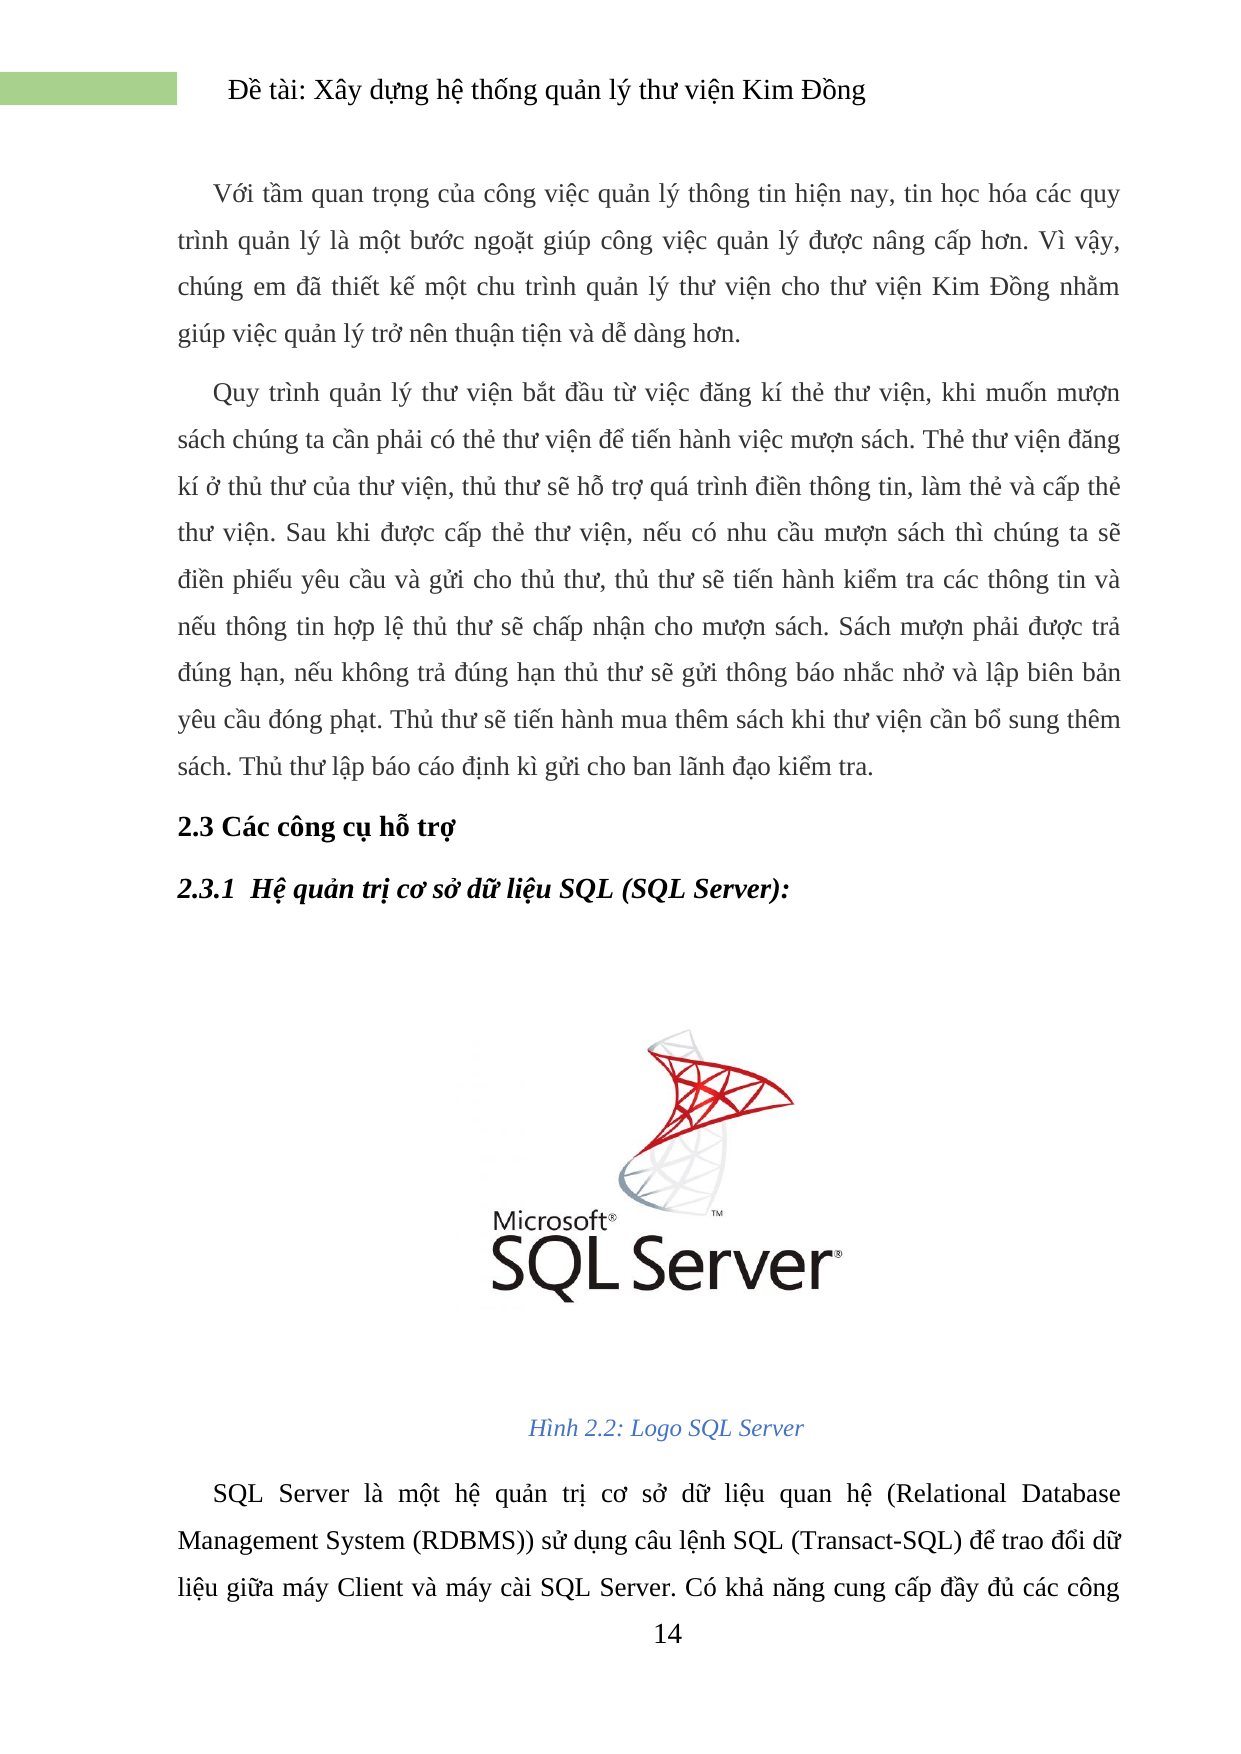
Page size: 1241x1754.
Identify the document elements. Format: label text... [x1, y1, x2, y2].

text Hệ quản trị cơ sở dữ liệu SQL (SQL Server): [177, 872, 1122, 905]
text Các công cụ hỗ trợ [177, 809, 1122, 842]
text Hình 2.2: Logo SQL Server [177, 1413, 1122, 1442]
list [177, 1477, 1122, 1602]
picture [348, 934, 986, 1397]
text Quy trình quản lý thư viện bắt đầu từ việc đăng kí thẻ thư viện, khi muốn mượn sách chúng ta cần phải có thẻ thư viện để tiến hành việc mượn sách. Thẻ thư viện đăng kí ở thủ thư của thư viện, thủ thư sẽ hỗ trợ quá trình điền thông tin, làm thẻ và cấp thẻ thư viện. Sau khi được cấp thẻ thư viện, nếu có nhu cầu mượn sách thì chúng ta sẽ điền phiếu yêu cầu và gửi cho thủ thư, thủ thư sẽ tiến hành kiểm tra các thông tin và nếu thông tin hợp lệ thủ thư sẽ chấp nhận cho mượn sách. Sách mượn phải được trả đúng hạn, nếu không trả đúng hạn thủ thư sẽ gửi thông báo nhắc nhở và lập biên bản yêu cầu đóng phạt. Thủ thư sẽ tiến hành mua thêm sách khi thư viện cần bổ sung thêm sách. Thủ thư lập báo cáo định kì gửi cho ban lãnh đạo kiểm tra. [177, 376, 1122, 781]
text Với tầm quan trọng của công việc quản lý thông tin hiện nay, tin học hóa các quy trình quản lý là một bước ngoặt giúp công việc quản lý được nâng cấp hơn. Vì vậy, chúng em đã thiết kế một chu trình quản lý thư viện cho thư viện Kim Đồng nhằm giúp việc quản lý trở nên thuận tiện và dễ dàng hơn. [177, 177, 1122, 348]
